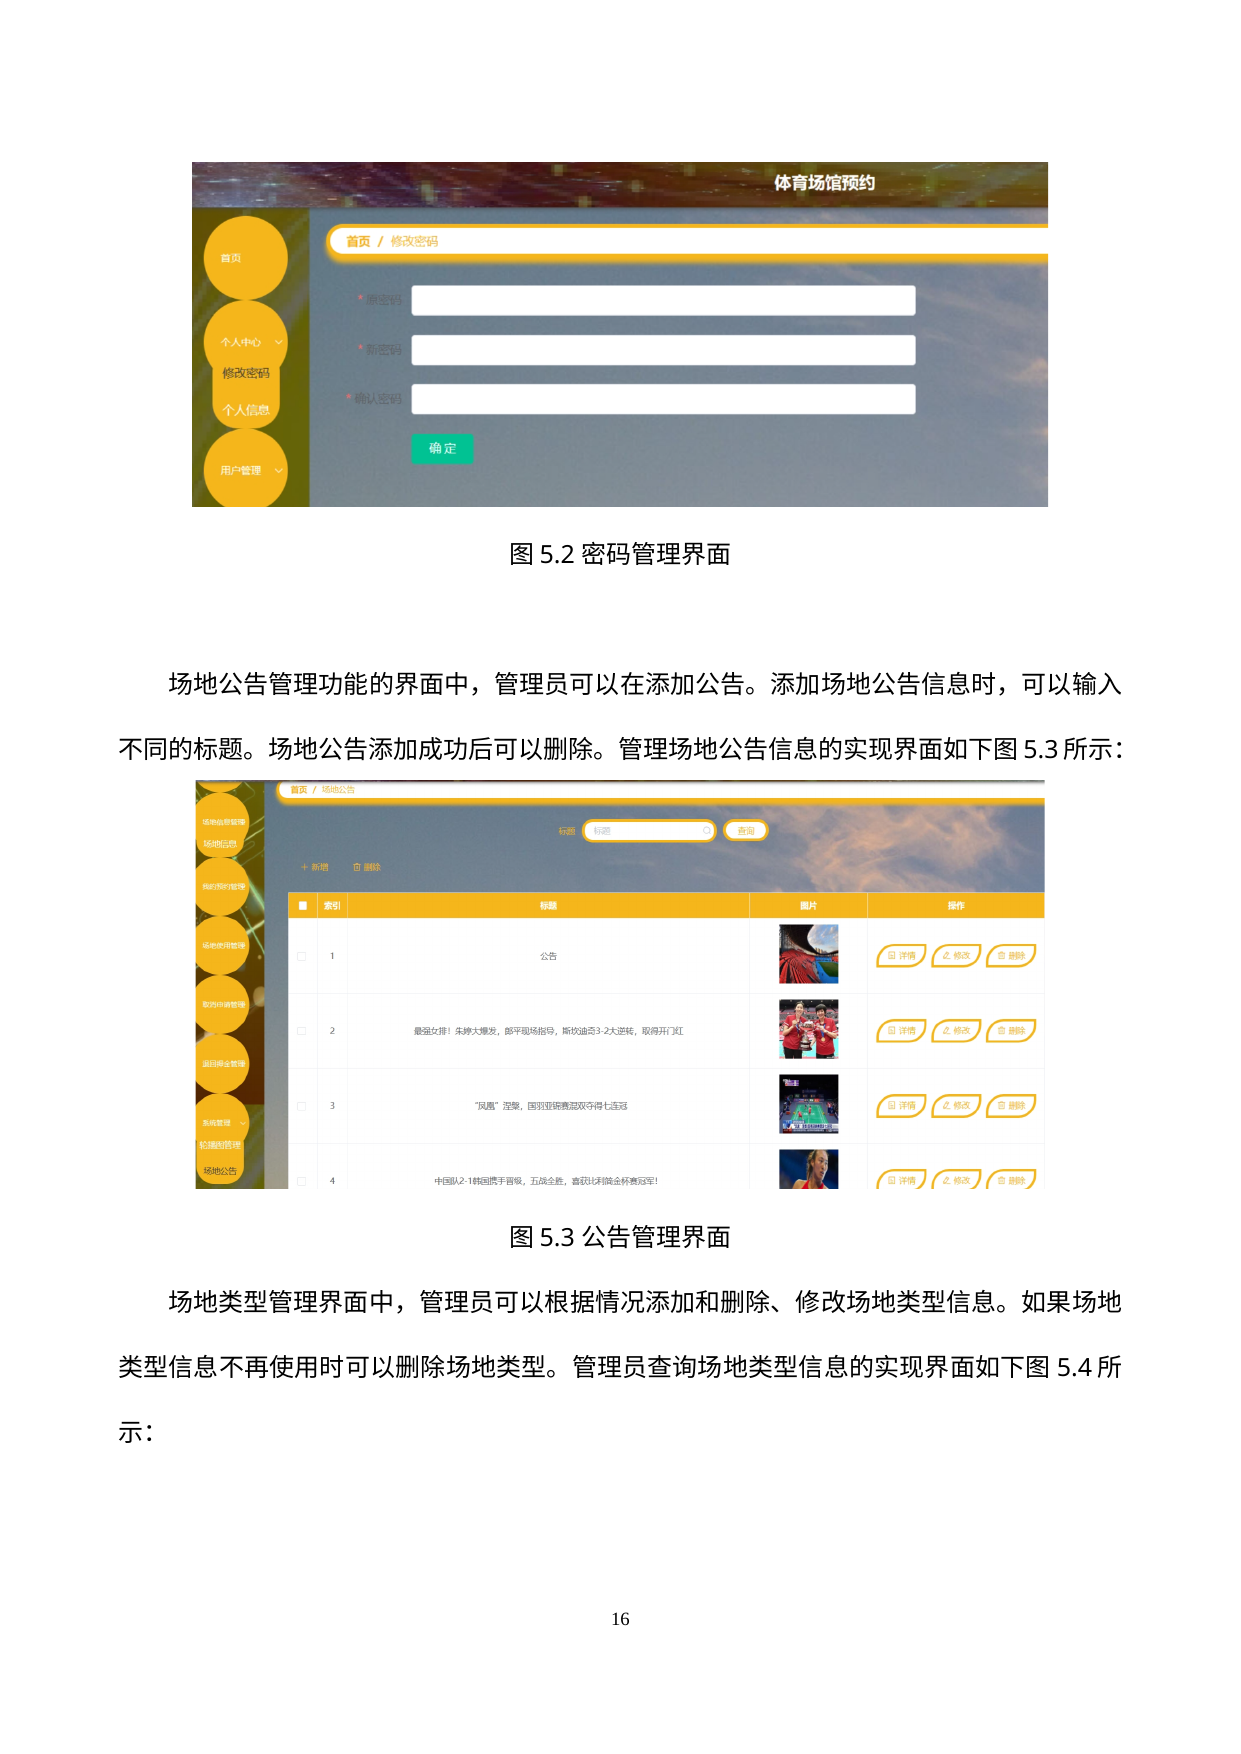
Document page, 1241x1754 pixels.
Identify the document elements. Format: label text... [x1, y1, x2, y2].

text 图5.2 密码管理界面 [118, 520, 1122, 585]
text 图5.3 公告管理界面 [118, 1203, 1122, 1268]
picture [192, 162, 1049, 507]
picture [195, 780, 1045, 1189]
text 场地类型管理界面中，管理员可以根据情况添加和删除、修改场地类型信息。如果场地类型信息不再使用时可以删除场地类型。管理员查询场地类型信息的实现界面如下图5.4所示： [118, 1268, 1122, 1463]
text 场地公告管理功能的界面中，管理员可以在添加公告。添加场地公告信息时，可以输入不同的标题。场地公告添加成功后可以删除。管理场地公告信息的实现界面如下图5.3所示： [118, 650, 1122, 780]
